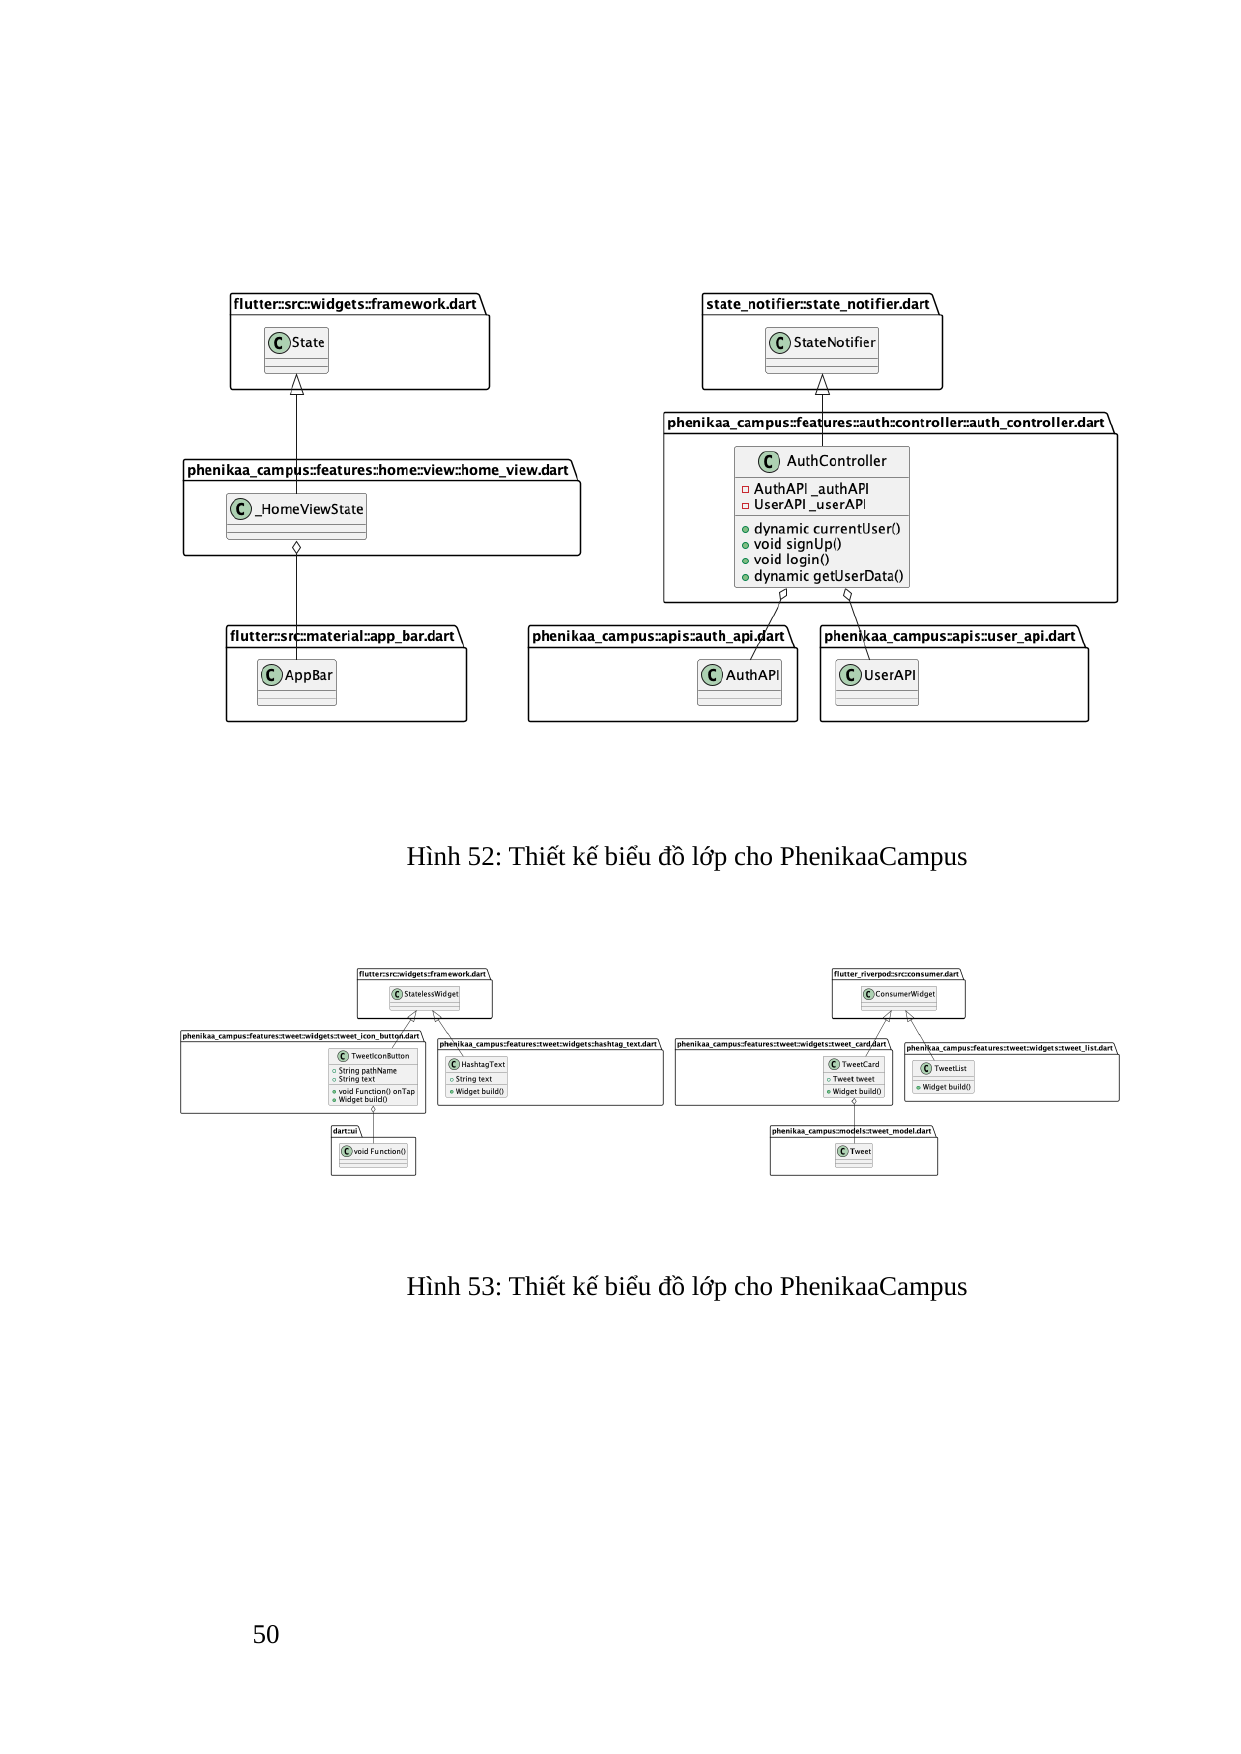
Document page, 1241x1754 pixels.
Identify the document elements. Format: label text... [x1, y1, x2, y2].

text Hình 53: Thiết kế biểu đồ lớp cho PhenikaaCampus [177, 1271, 1122, 1302]
picture [177, 287, 1122, 726]
text Hình 52: Thiết kế biểu đồ lớp cho PhenikaaCampus [177, 841, 1122, 872]
picture [177, 965, 1122, 1178]
